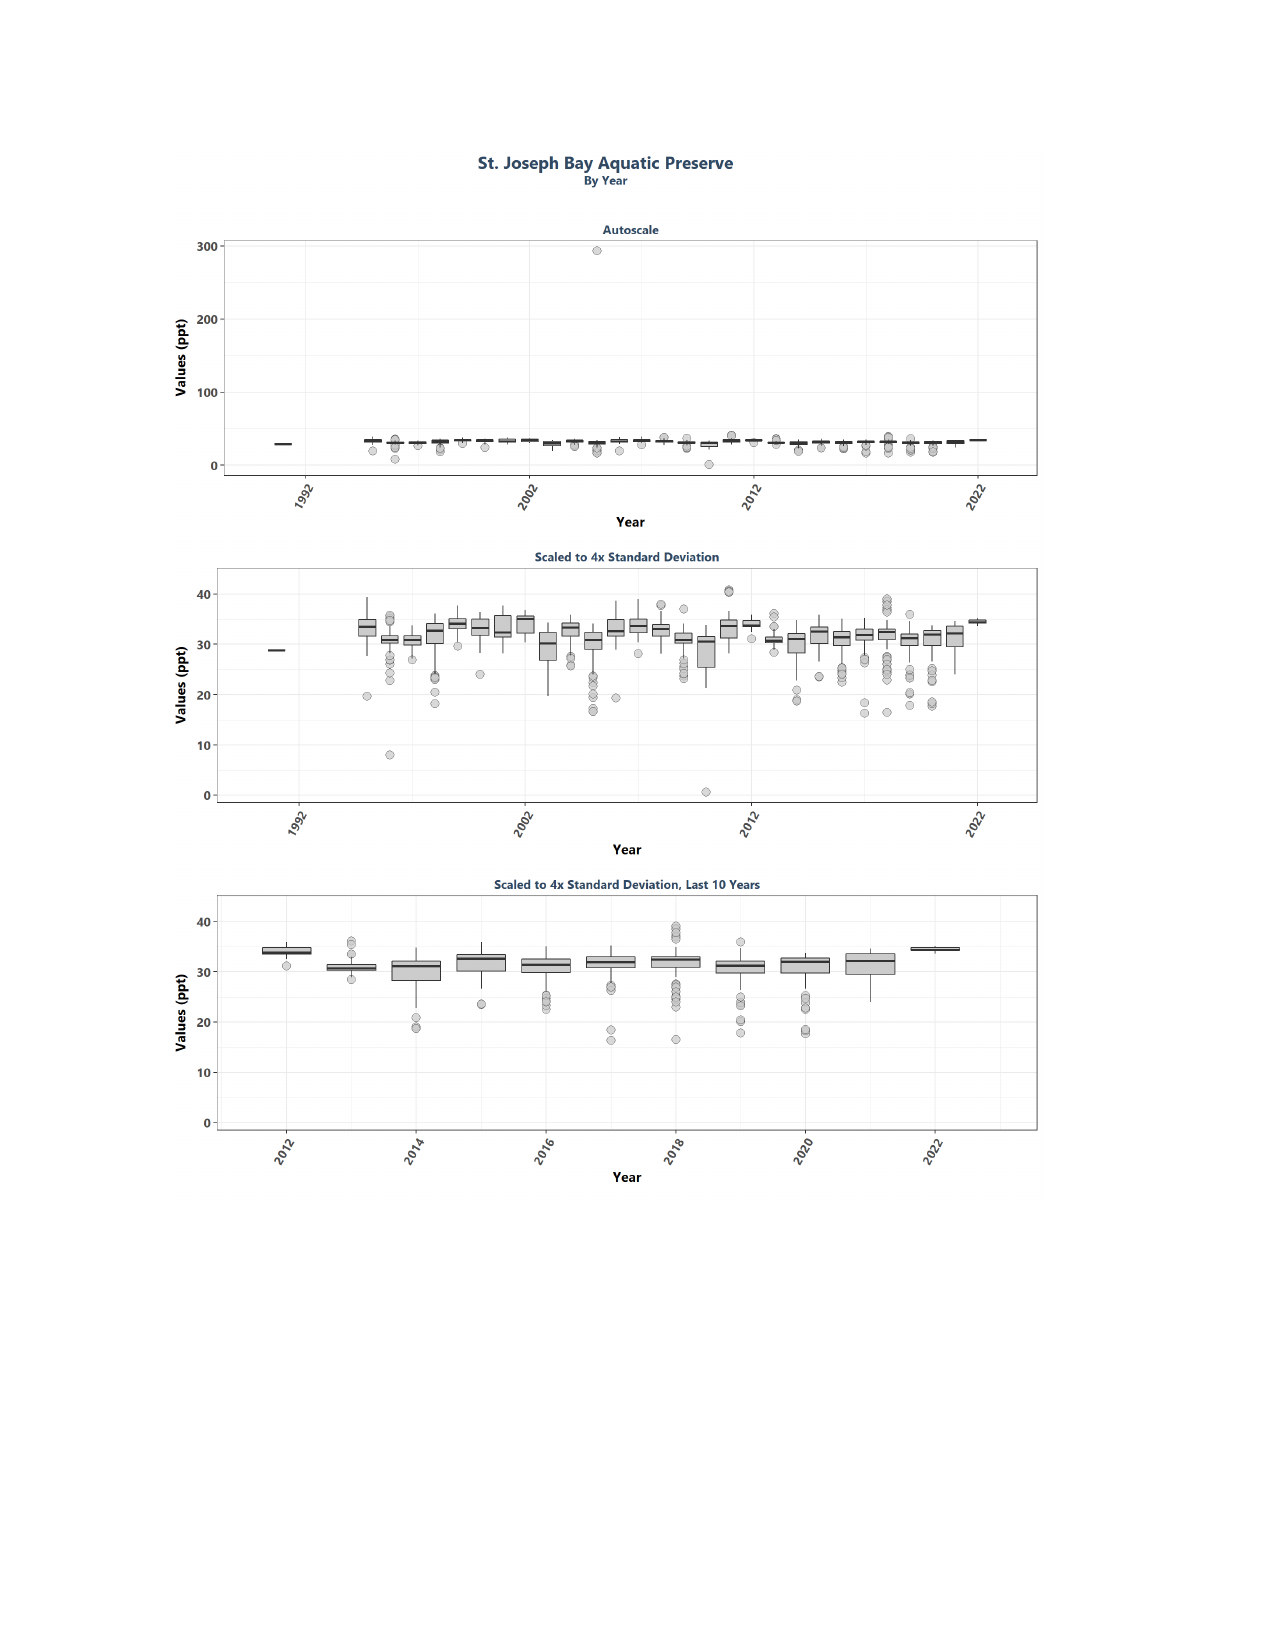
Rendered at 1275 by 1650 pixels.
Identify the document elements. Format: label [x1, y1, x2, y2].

picture [168, 150, 1044, 1200]
